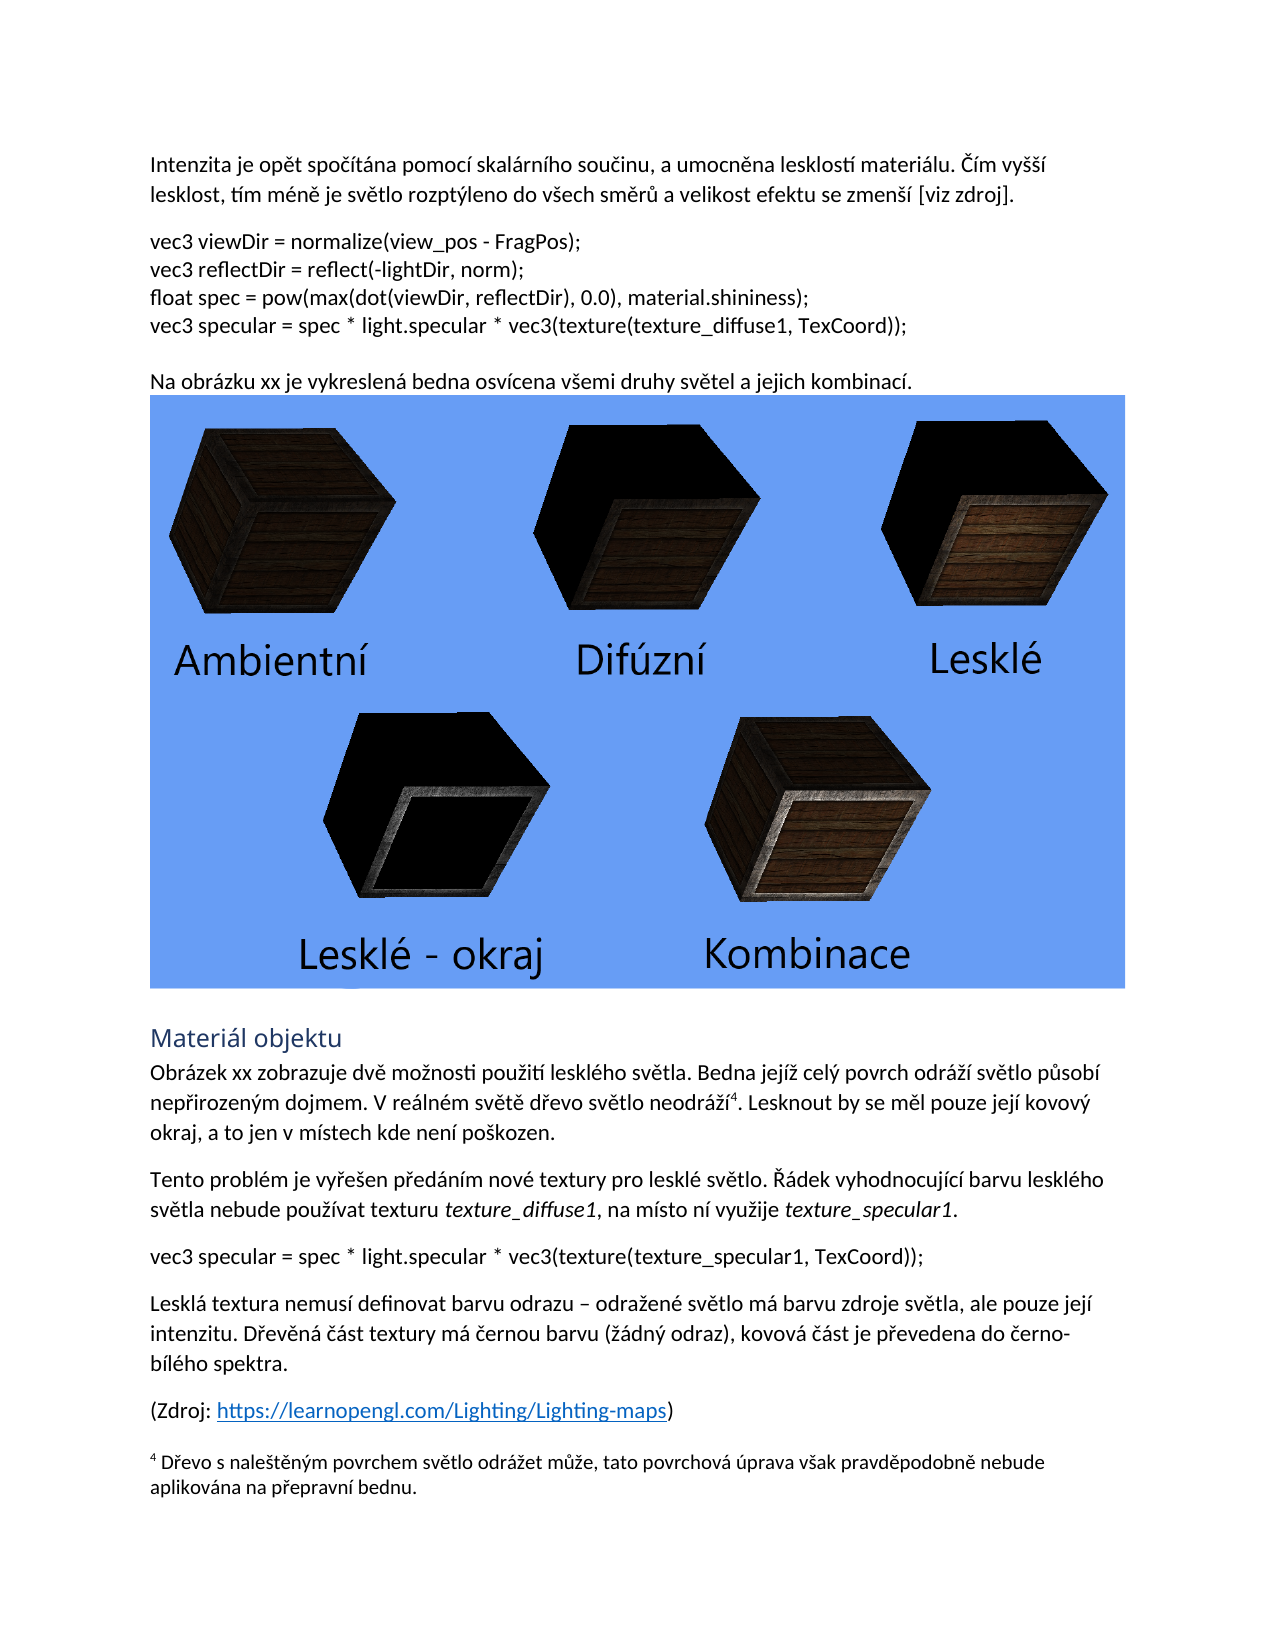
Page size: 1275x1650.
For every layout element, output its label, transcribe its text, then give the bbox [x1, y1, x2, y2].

text Lesklá textura nemusí definovat barvu odrazu – odražené světlo má barvu zdroje světla, ale pouze její intenzitu. Dřevěná část textury má černou barvu (žádný odraz), kovová část je převedena do černo-bílého spektra. [150, 1289, 1125, 1378]
text vec3 specular = spec * light.specular * vec3(texture(texture_diffuse1, TexCoord)); [150, 311, 1125, 339]
text Intenzita je opět spočítána pomocí skalárního součinu, a umocněna lesklostí materiálu. Čím vyšší lesklost, tím méně je světlo rozptýleno do všech směrů a velikost efektu se zmenší [viz zdroj]. [150, 150, 1125, 208]
text vec3 specular = spec * light.specular * vec3(texture(texture_specular1, TexCoord)); [150, 1242, 1125, 1270]
picture [150, 395, 1125, 989]
text float spec = pow(max(dot(viewDir, reflectDir), 0.0), material.shininess); [150, 283, 1125, 311]
text (Zdroj: https://learnopengl.com/Lighting/Lighting-maps) [150, 1396, 1125, 1424]
text vec3 viewDir = normalize(view_pos - FragPos); [150, 227, 1125, 255]
text Na obrázku xx je vykreslená bedna osvícena všemi druhy světel a jejich kombinací. [150, 367, 1125, 395]
text vec3 reflectDir = reflect(-lightDir, norm); [150, 255, 1125, 283]
text Tento problém je vyřešen předáním nové textury pro lesklé světlo. Řádek vyhodnocující barvu lesklého světla nebude používat texturu texture_diffuse1, na místo ní využije texture_specular1. [150, 1165, 1125, 1223]
text Obrázek xx zobrazuje dvě možnosti použití lesklého světla. Bedna jejíž celý povrch odráží světlo působí nepřirozeným dojmem. V reálném světě dřevo světlo neodráží. Lesknout by se měl pouze její kovový okraj, a to jen v místech kde není poškozen. [150, 1058, 1125, 1146]
subtitle Materiál objektu [150, 1021, 1125, 1055]
